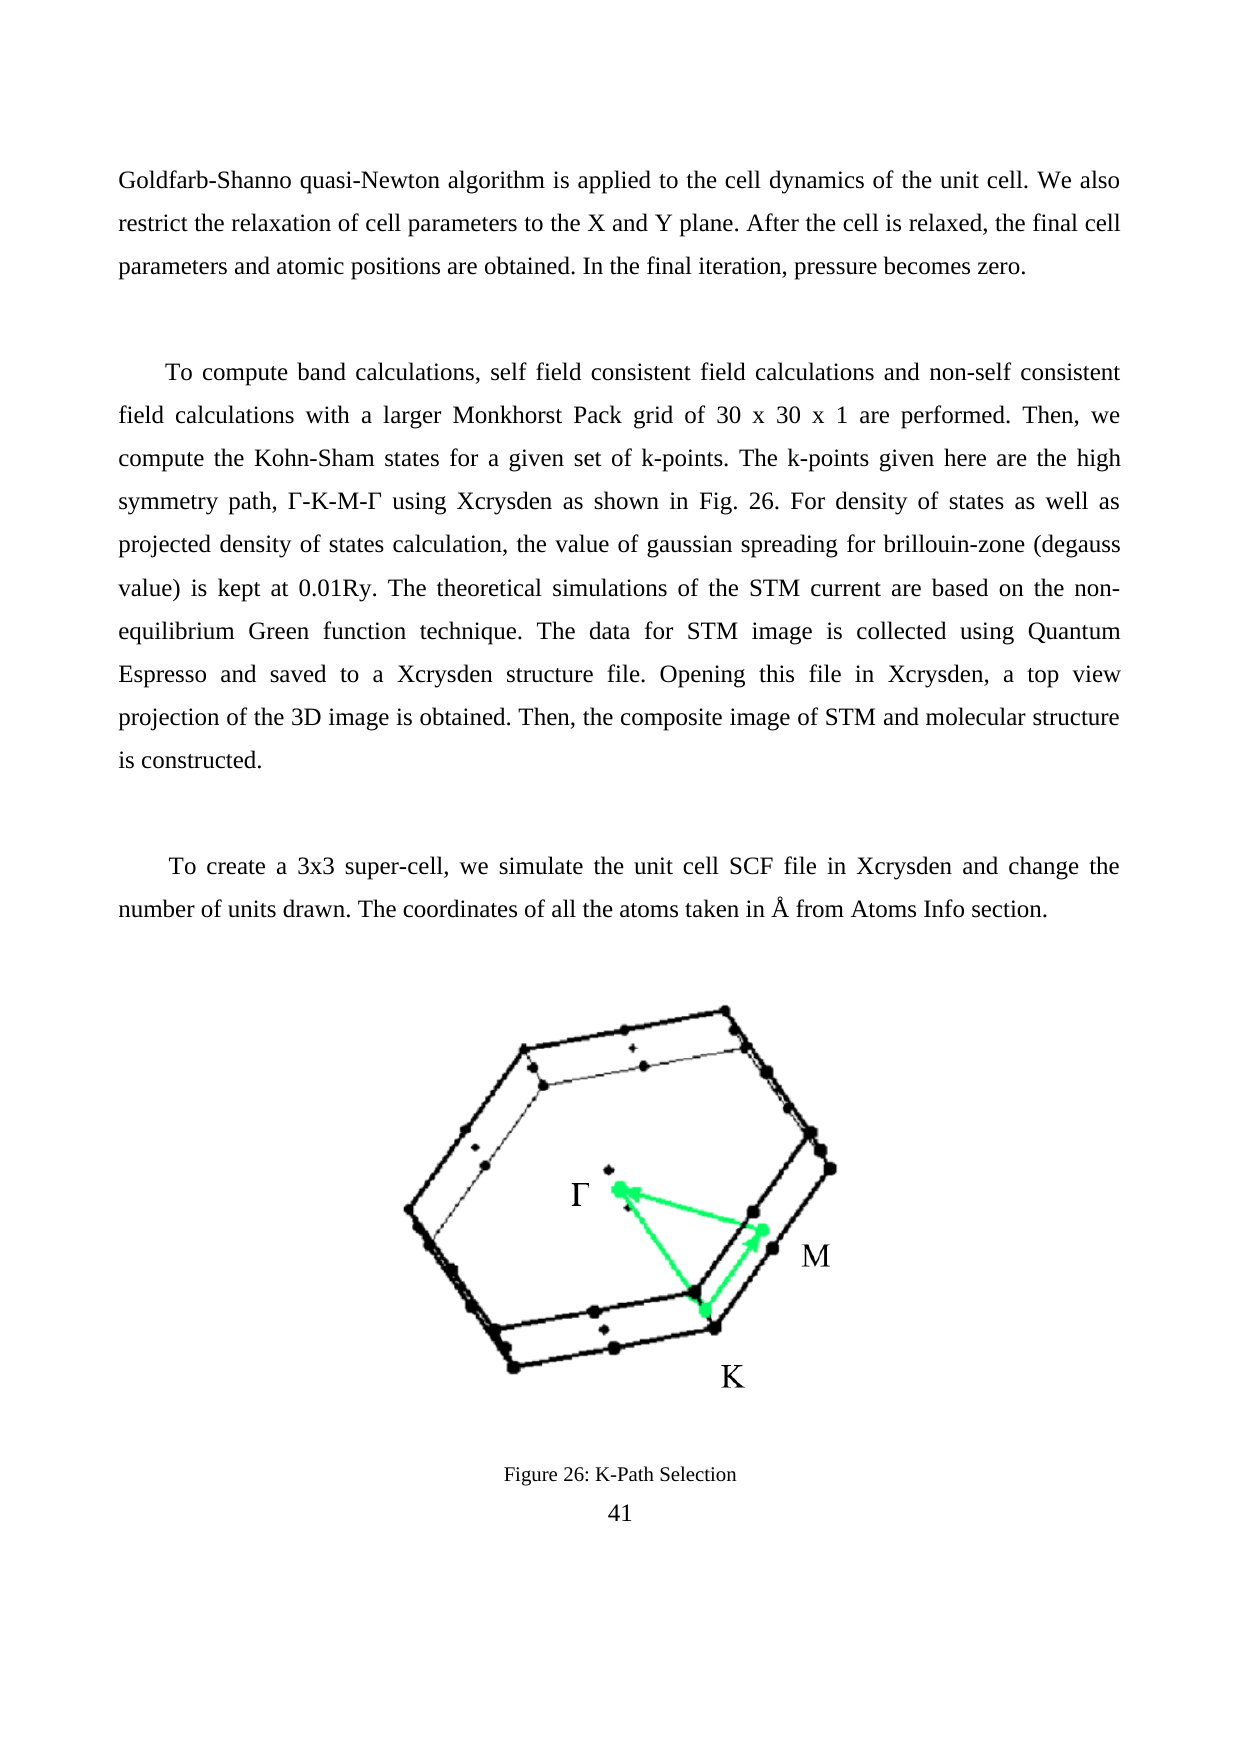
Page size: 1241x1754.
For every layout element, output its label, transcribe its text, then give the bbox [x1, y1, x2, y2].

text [118, 165, 1122, 280]
picture [395, 999, 846, 1397]
text To create a 3x3 super-cell, we simulate the unit cell SCF file in Xcrysden and change the number of units drawn. The coordinates of all the atoms taken in Å from Atoms Info section. [118, 851, 1122, 923]
text To compute band calculations, self field consistent field calculations and non-self consistent field calculations with a larger Monkhorst Pack grid of 30 x 30 x 1 are performed. Then, we compute the Kohn-Sham states for a given set of k-points. The k-points given here are the high symmetry path, Γ-K-M-Γ using Xcrysden as shown in Fig. 26. For density of states as well as projected density of states calculation, the value of gaussian spreading for brillouin-zone (degauss value) is kept at 0.01Ry. The theoretical simulations of the STM current are based on the non-equilibrium Green function technique. The data for STM image is collected using Quantum Espresso and saved to a Xcrysden structure file. Opening this file in Xcrysden, a top view projection of the 3D image is obtained. Then, the composite image of STM and molecular structure is constructed. [118, 357, 1122, 774]
